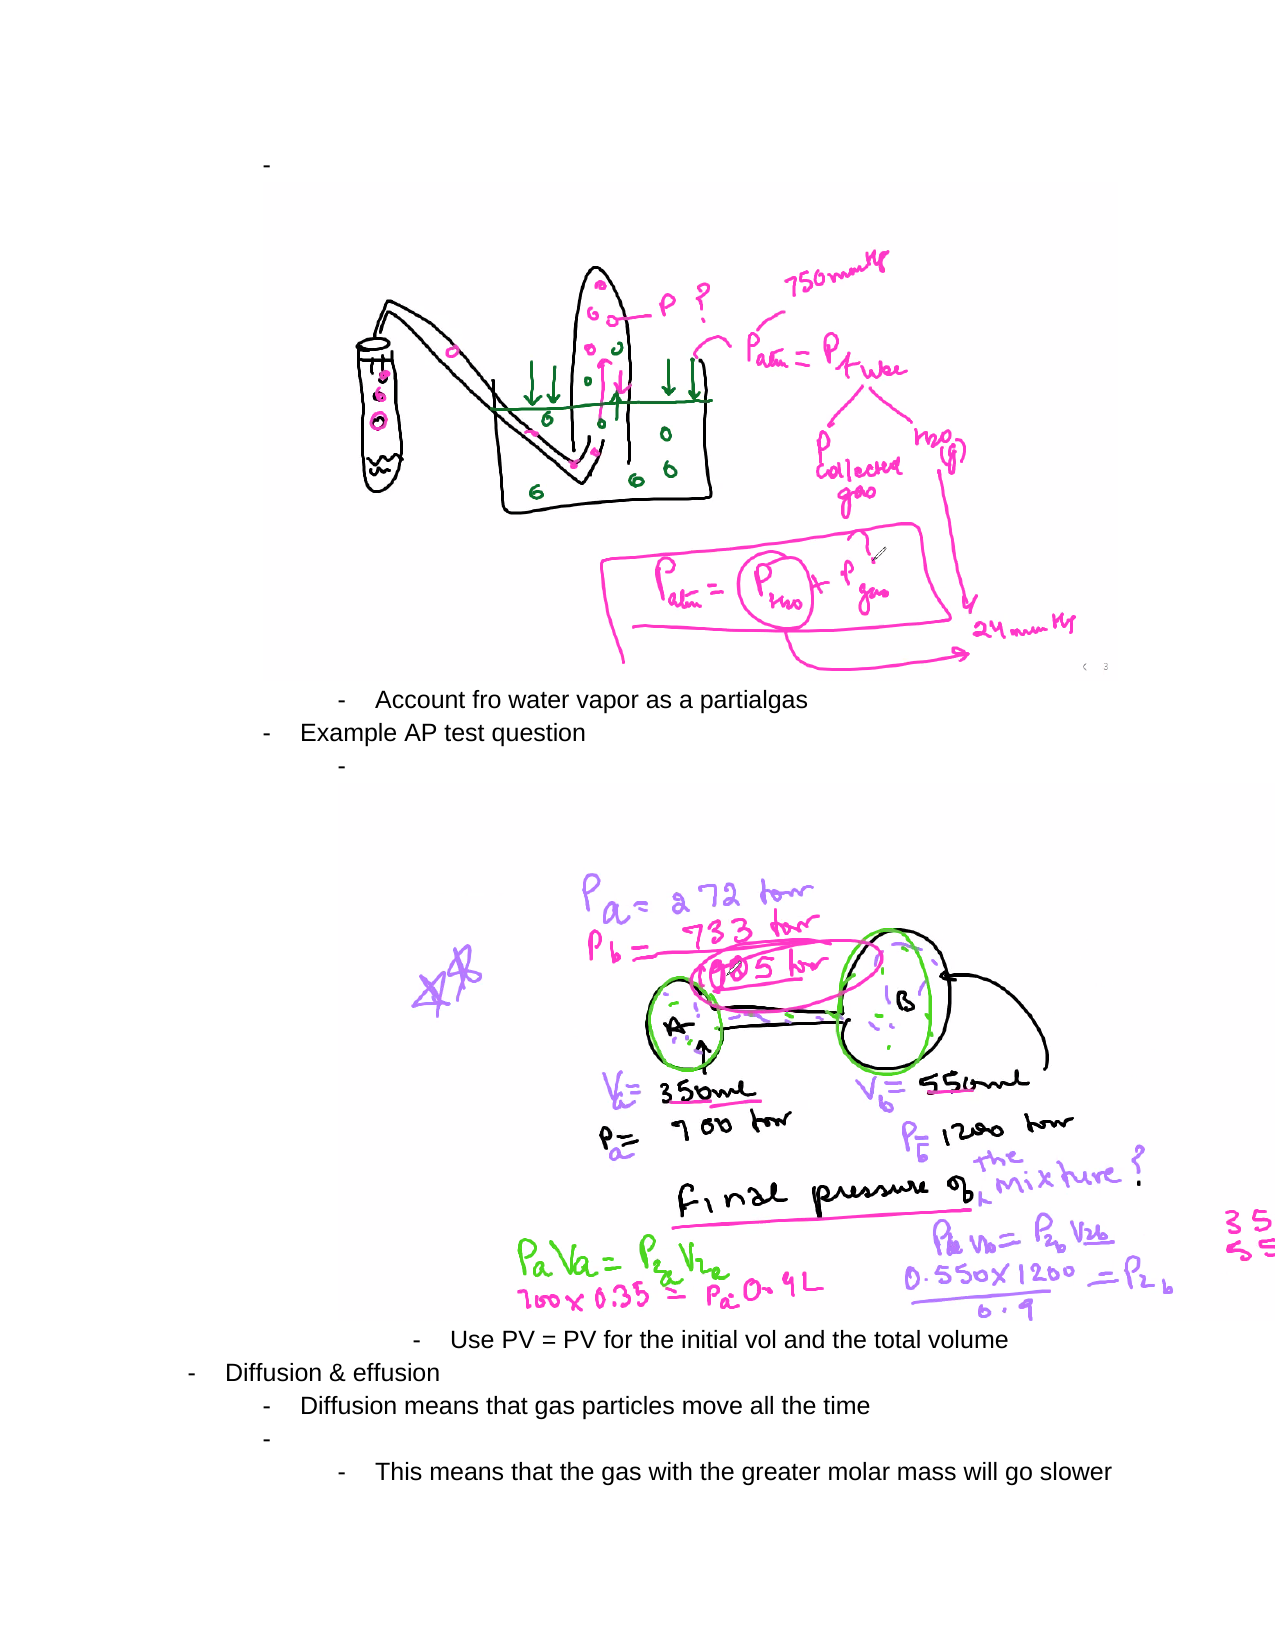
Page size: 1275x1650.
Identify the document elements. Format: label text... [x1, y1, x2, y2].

picture [262, 182, 1118, 681]
list Account fro water vapor as a partialgas [337, 685, 1125, 714]
list Example AP test question [262, 718, 1125, 747]
picture [337, 783, 1275, 1321]
list Use PV = PV for the initial vol and the total volume [412, 1325, 1125, 1354]
list Diffusion means that gas particles move all the time [262, 1391, 1125, 1420]
list This means that the gas with the greater molar mass will go slower [337, 1457, 1125, 1486]
list Diffusion & effusion [187, 1358, 1125, 1387]
